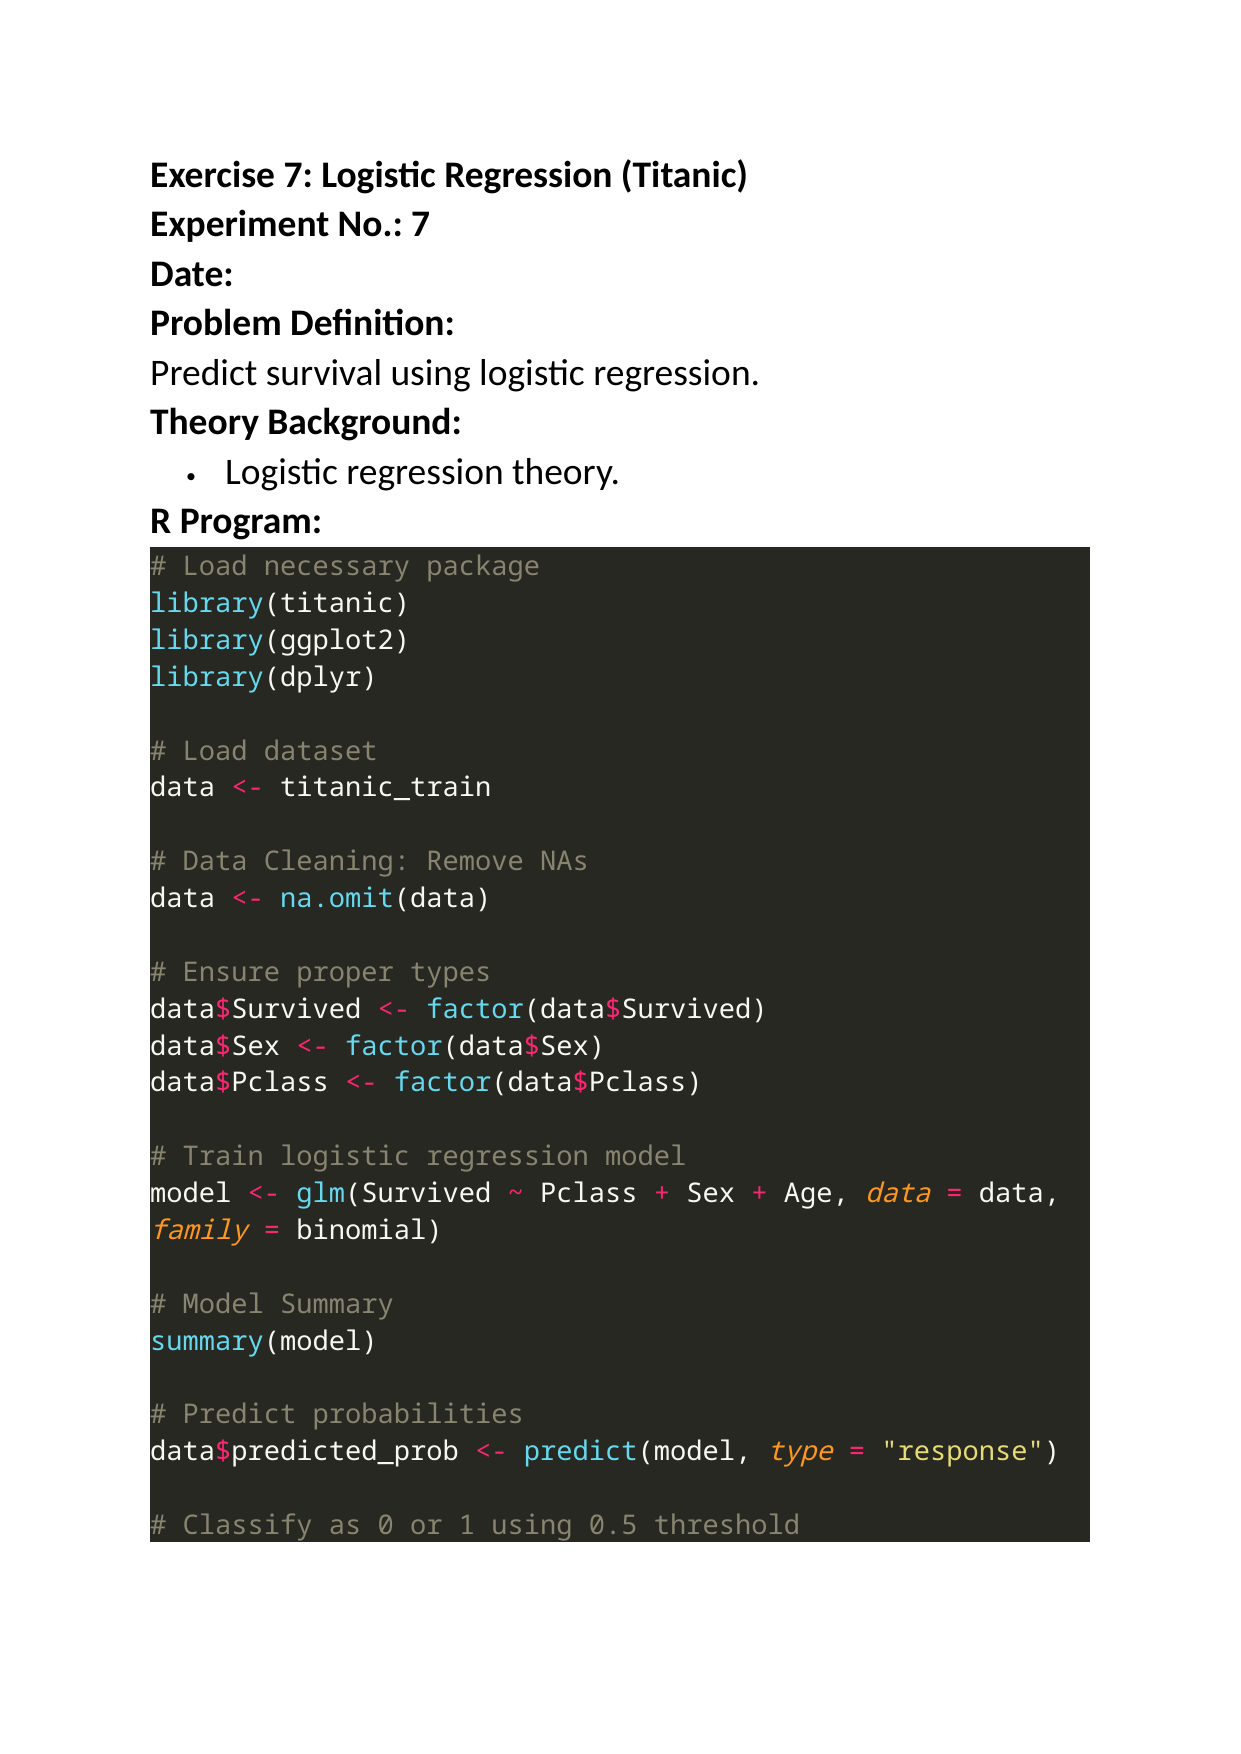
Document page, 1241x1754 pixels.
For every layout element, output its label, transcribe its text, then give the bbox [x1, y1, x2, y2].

text data$predicted_prob <- predict(model, type = "response") [150, 1432, 1090, 1468]
text Predict survival using logistic regression. [150, 349, 1090, 394]
text data$Pclass <- factor(data$Pclass) [150, 1063, 1090, 1100]
text # Load dataset [150, 731, 1090, 768]
text model <- glm(Survived ~ Pclass + Sex + Age, data = data, family = binomial) [150, 1173, 1090, 1247]
text Experiment No.: 7 Date: [150, 200, 1090, 296]
text library(ggplot2) [150, 620, 1090, 657]
text library(titanic) [150, 583, 1090, 620]
list Logistic regression theory. [187, 448, 1090, 493]
text # Load necessary package [150, 547, 1090, 583]
text # Train logistic regression model [150, 1137, 1090, 1173]
text data <- titanic_train [150, 768, 1090, 805]
text summary(model) [150, 1321, 1090, 1358]
text data$Survived <- factor(data$Survived) [150, 989, 1090, 1026]
text library(dplyr) [150, 657, 1090, 694]
text # Ensure proper types [150, 952, 1090, 989]
text Problem Definition: [150, 299, 1090, 345]
text Theory Background: [150, 398, 1090, 444]
text # Model Summary [150, 1284, 1090, 1321]
text Exercise 7: Logistic Regression (Titanic) [150, 151, 1090, 197]
text data <- na.omit(data) [150, 878, 1090, 915]
text R Program: [150, 497, 1090, 543]
text # Predict probabilities [150, 1395, 1090, 1432]
text # Data Cleaning: Remove NAs [150, 842, 1090, 878]
text data$Sex <- factor(data$Sex) [150, 1026, 1090, 1063]
text # Classify as 0 or 1 using 0.5 threshold [150, 1505, 1090, 1542]
